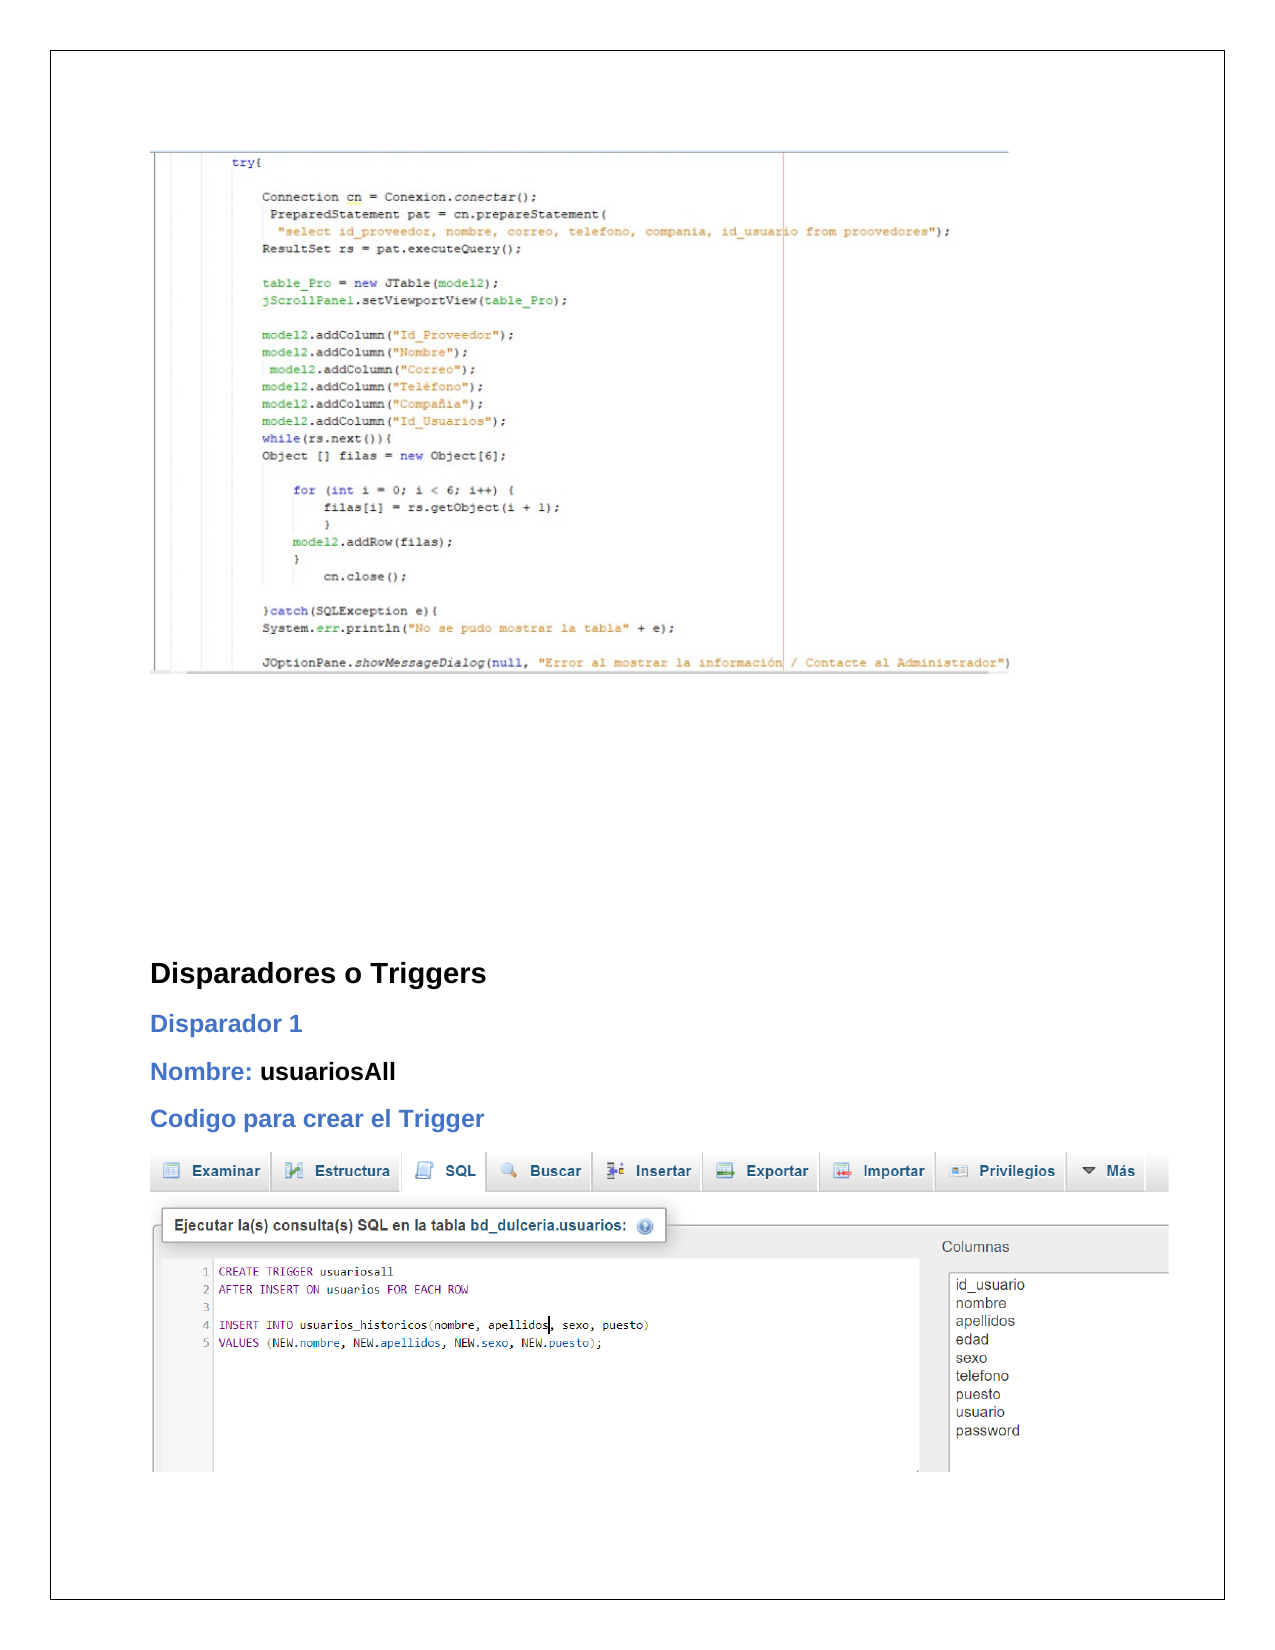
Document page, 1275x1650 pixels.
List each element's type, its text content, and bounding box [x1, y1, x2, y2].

text Codigo para crear el Trigger [150, 1104, 1125, 1133]
picture [150, 150, 1009, 674]
text Disparadores o Triggers [150, 956, 1125, 990]
picture [150, 1152, 1169, 1472]
text Disparador 1 [150, 1009, 1125, 1038]
text Nombre: usuariosAll [150, 1057, 1125, 1086]
